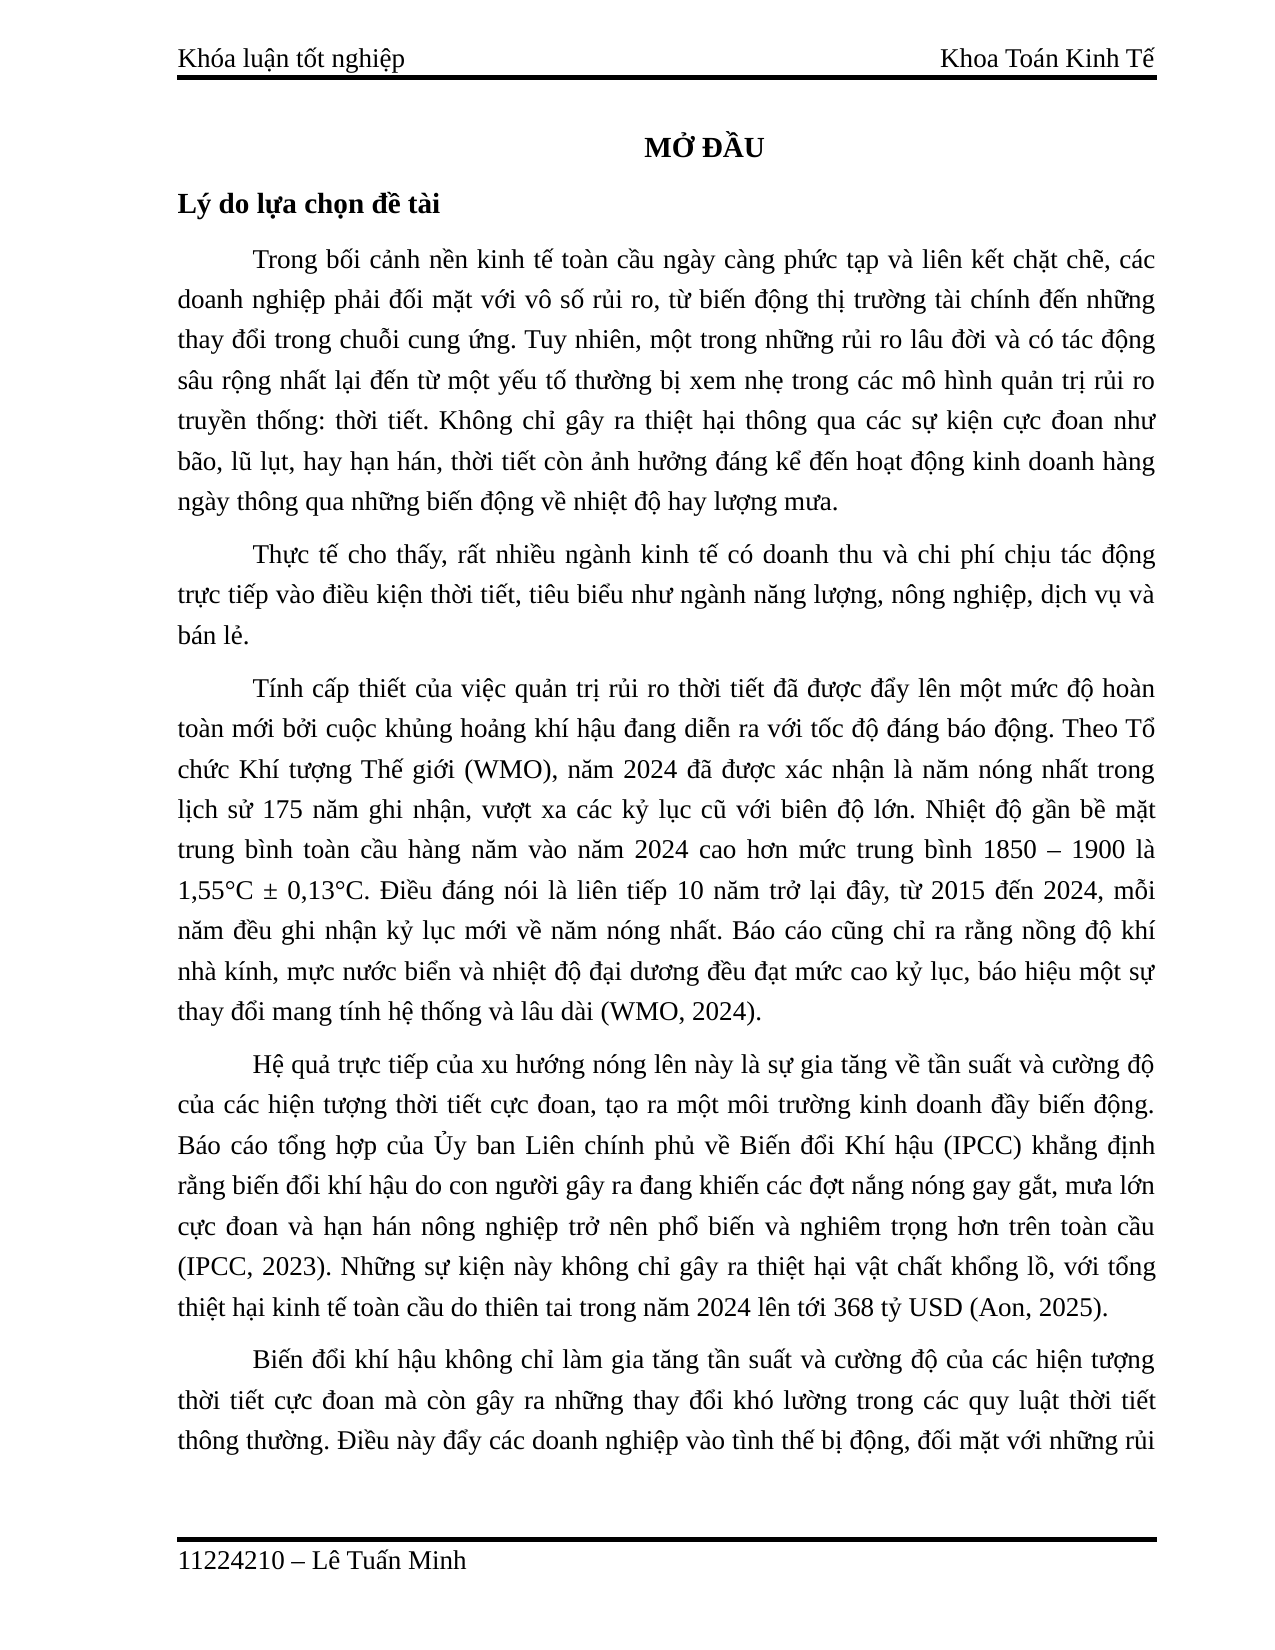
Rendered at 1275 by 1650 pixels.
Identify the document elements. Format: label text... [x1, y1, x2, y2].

list Lý do lựa chọn đề tài [177, 187, 1157, 220]
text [177, 1343, 1157, 1456]
text Trong bối cảnh nền kinh tế toàn cầu ngày càng phức tạp và liên kết chặt chẽ, các doanh nghiệp phải đối mặt với vô số rủi ro, từ biến động thị trường tài chính đến những thay đổi trong chuỗi cung ứng. Tuy nhiên, một trong những rủi ro lâu đời và có tác động sâu rộng nhất lại đến từ một yếu tố thường bị xem nhẹ trong các mô hình quản trị rủi ro truyền thống: thời tiết. Không chỉ gây ra thiệt hại thông qua các sự kiện cực đoan như bão, lũ lụt, hay hạn hán, thời tiết còn ảnh hưởng đáng kể đến hoạt động kinh doanh hàng ngày thông qua những biến động về nhiệt độ hay lượng mưa. [177, 243, 1157, 516]
text Tính cấp thiết của việc quản trị rủi ro thời tiết đã được đẩy lên một mức độ hoàn toàn mới bởi cuộc khủng hoảng khí hậu đang diễn ra với tốc độ đáng báo động. Theo Tổ chức Khí tượng Thế giới (WMO), năm 2024 đã được xác nhận là năm nóng nhất trong lịch sử 175 năm ghi nhận, vượt xa các kỷ lục cũ với biên độ lớn. Nhiệt độ gần bề mặt trung bình toàn cầu hàng năm vào năm 2024 cao hơn mức trung bình 1850 – 1900 là 1,55°C ± 0,13°C. Điều đáng nói là liên tiếp 10 năm trở lại đây, từ 2015 đến 2024, mỗi năm đều ghi nhận kỷ lục mới về năm nóng nhất. Báo cáo cũng chỉ ra rằng nồng độ khí nhà kính, mực nước biển và nhiệt độ đại dương đều đạt mức cao kỷ lục, báo hiệu một sự thay đổi mang tính hệ thống và lâu dài (WMO, 2024). [177, 672, 1157, 1026]
text MỞ ĐẦU [177, 131, 1157, 164]
text Thực tế cho thấy, rất nhiều ngành kinh tế có doanh thu và chi phí chịu tác động trực tiếp vào điều kiện thời tiết, tiêu biểu như ngành năng lượng, nông nghiệp, dịch vụ và bán lẻ. [177, 538, 1157, 650]
text Hệ quả trực tiếp của xu hướng nóng lên này là sự gia tăng về tần suất và cường độ của các hiện tượng thời tiết cực đoan, tạo ra một môi trường kinh doanh đầy biến động. Báo cáo tổng hợp của Ủy ban Liên chính phủ về Biến đổi Khí hậu (IPCC) khẳng định rằng biến đổi khí hậu do con người gây ra đang khiến các đợt nắng nóng gay gắt, mưa lớn cực đoan và hạn hán nông nghiệp trở nên phổ biến và nghiêm trọng hơn trên toàn cầu (IPCC, 2023). Những sự kiện này không chỉ gây ra thiệt hại vật chất khổng lồ, với tổng thiệt hại kinh tế toàn cầu do thiên tai trong năm 2024 lên tới 368 tỷ USD (Aon, 2025). [177, 1048, 1157, 1322]
